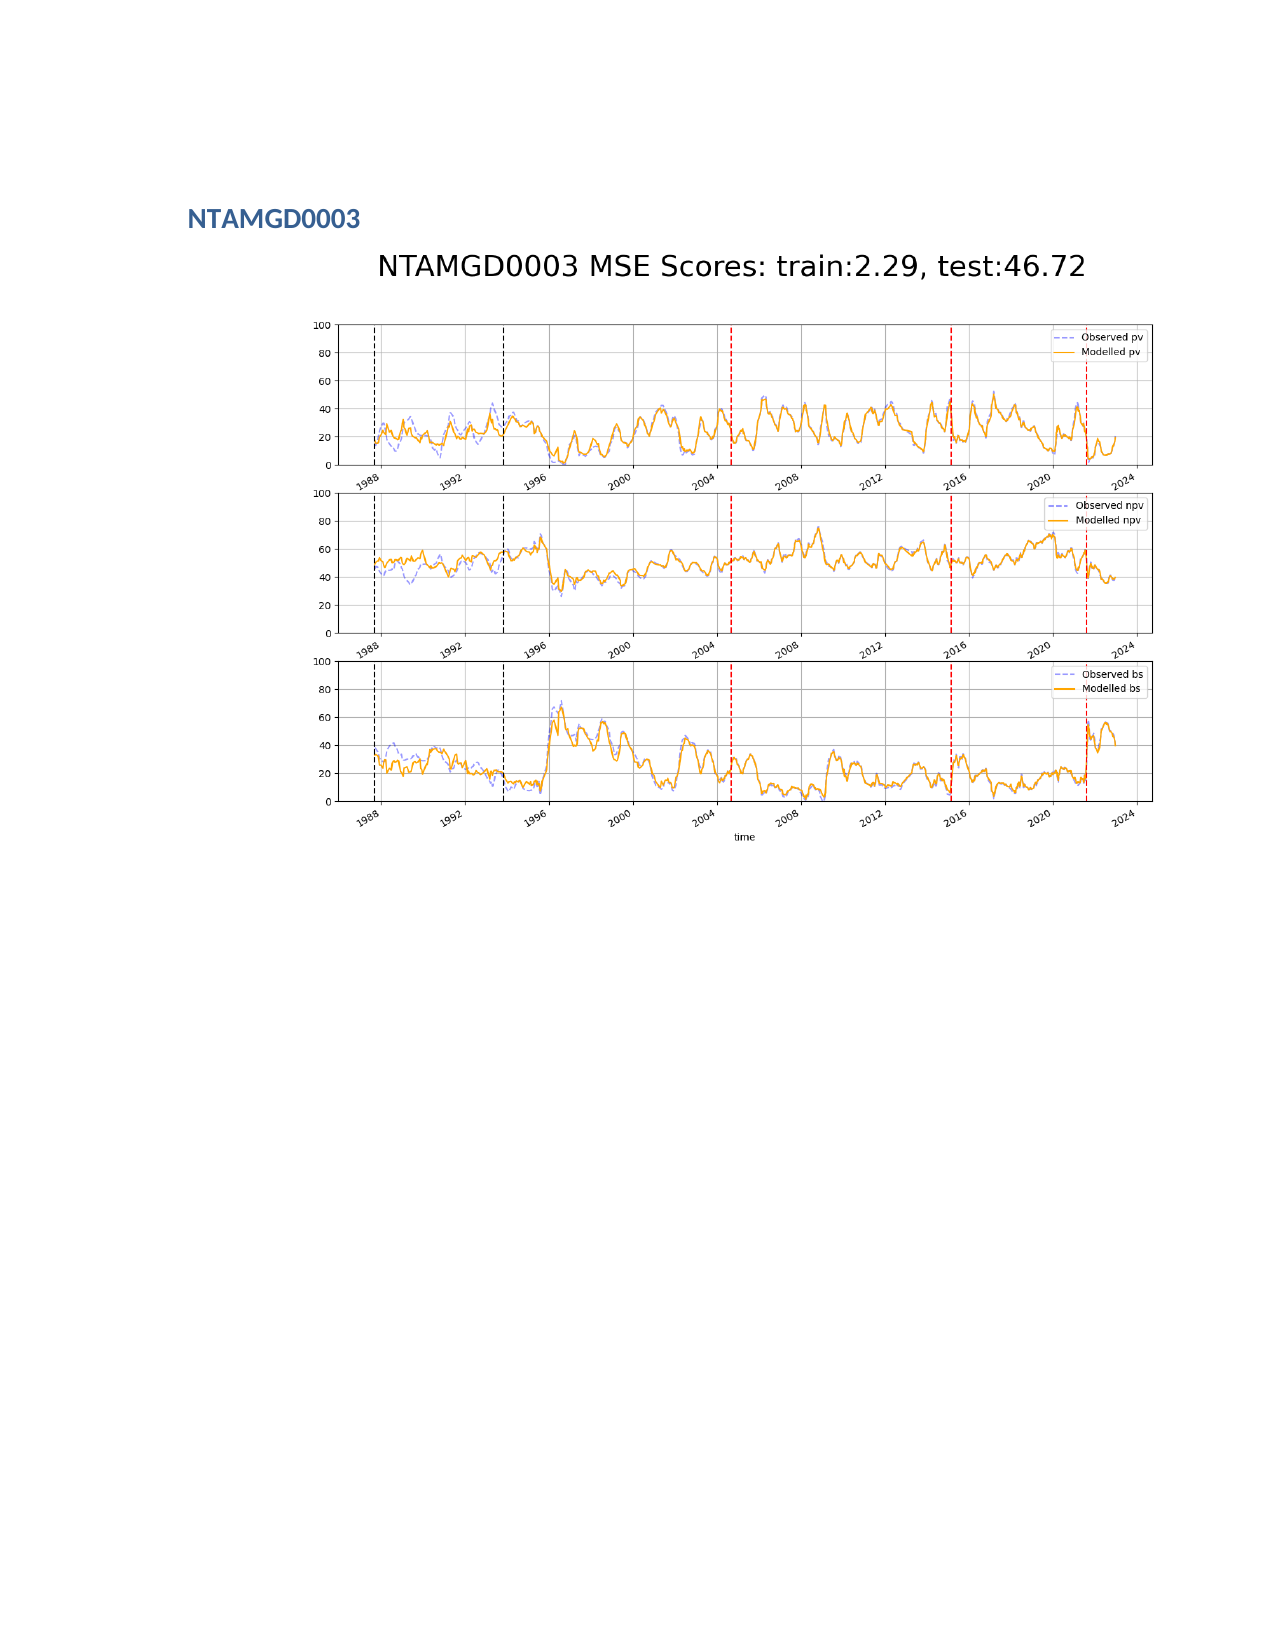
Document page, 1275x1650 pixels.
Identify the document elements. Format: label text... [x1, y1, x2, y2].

picture [206, 241, 1257, 941]
subtitle NTAMGD0003 [187, 200, 1087, 236]
